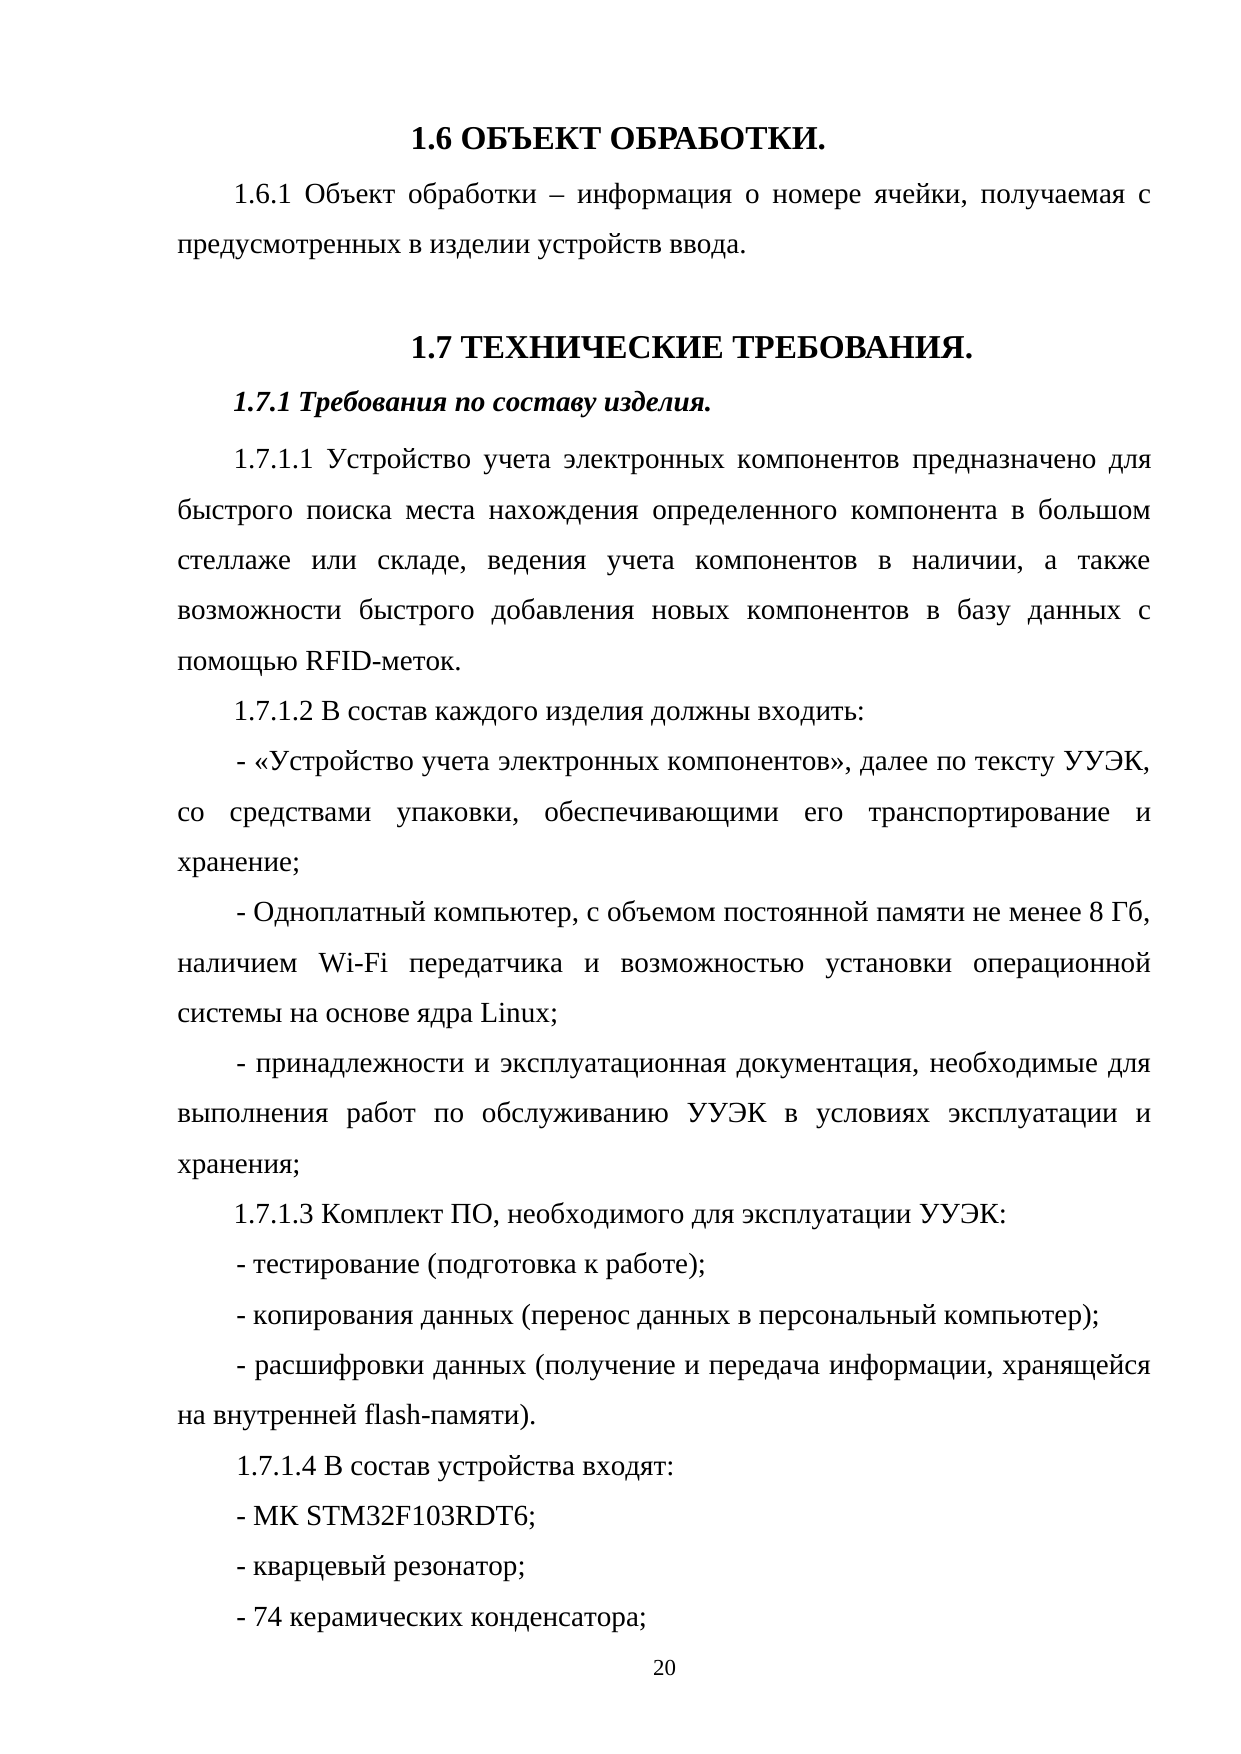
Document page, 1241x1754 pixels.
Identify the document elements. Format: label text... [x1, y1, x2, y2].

list 1.7.1.1 Устройство учета электронных компонентов предназначено для быстрого поиска места нахождения определенного компонента в большом стеллаже или складе, ведения учета компонентов в наличии, а также возможности быстрого добавления новых компонентов в базу данных с помощью RFID-меток. [177, 442, 1152, 676]
subtitle 1.7 ТЕХНИЧЕСКИЕ ТРЕБОВАНИЯ. [354, 327, 1152, 365]
list - кварцевый резонатор; [177, 1548, 1152, 1582]
list - МК STM32F103RDT6; [177, 1498, 1152, 1532]
list - принадлежности и эксплуатационная документация, необходимые для выполнения работ по обслуживанию УУЭК в условиях эксплуатации и хранения; [177, 1045, 1152, 1179]
list 1.7.1.2 В состав каждого изделия должны входить: [177, 693, 1152, 727]
list - тестирование (подготовка к работе); [177, 1247, 1152, 1280]
list 1.7.1.4 В состав устройства входят: [177, 1448, 1152, 1481]
subtitle 1.6 ОБЪЕКТ ОБРАБОТКИ. [354, 118, 1152, 157]
list - 74 керамических конденсатора; [177, 1599, 1152, 1632]
list - «Устройство учета электронных компонентов», далее по тексту УУЭК, со средствами упаковки, обеспечивающими его транспортирование и хранение; [177, 743, 1152, 878]
list - расшифровки данных (получение и передача информации, хранящейся на внутренней flash-памяти). [177, 1347, 1152, 1431]
list - Одноплатный компьютер, с объемом постоянной памяти не менее 8 Гб, наличием Wi-Fi передатчика и возможностью установки операционной системы на основе ядра Linux; [177, 894, 1152, 1028]
list 1.6.1 Объект обработки – информация о номере ячейки, получаемая с предусмотренных в изделии устройств ввода. [177, 176, 1152, 260]
list 1.7.1.3 Комплект ПО, необходимого для эксплуатации УУЭК: [177, 1196, 1152, 1230]
subtitle 1.7.1 Требования по составу изделия. [177, 384, 1152, 418]
list - копирования данных (перенос данных в персональный компьютер); [177, 1297, 1152, 1330]
